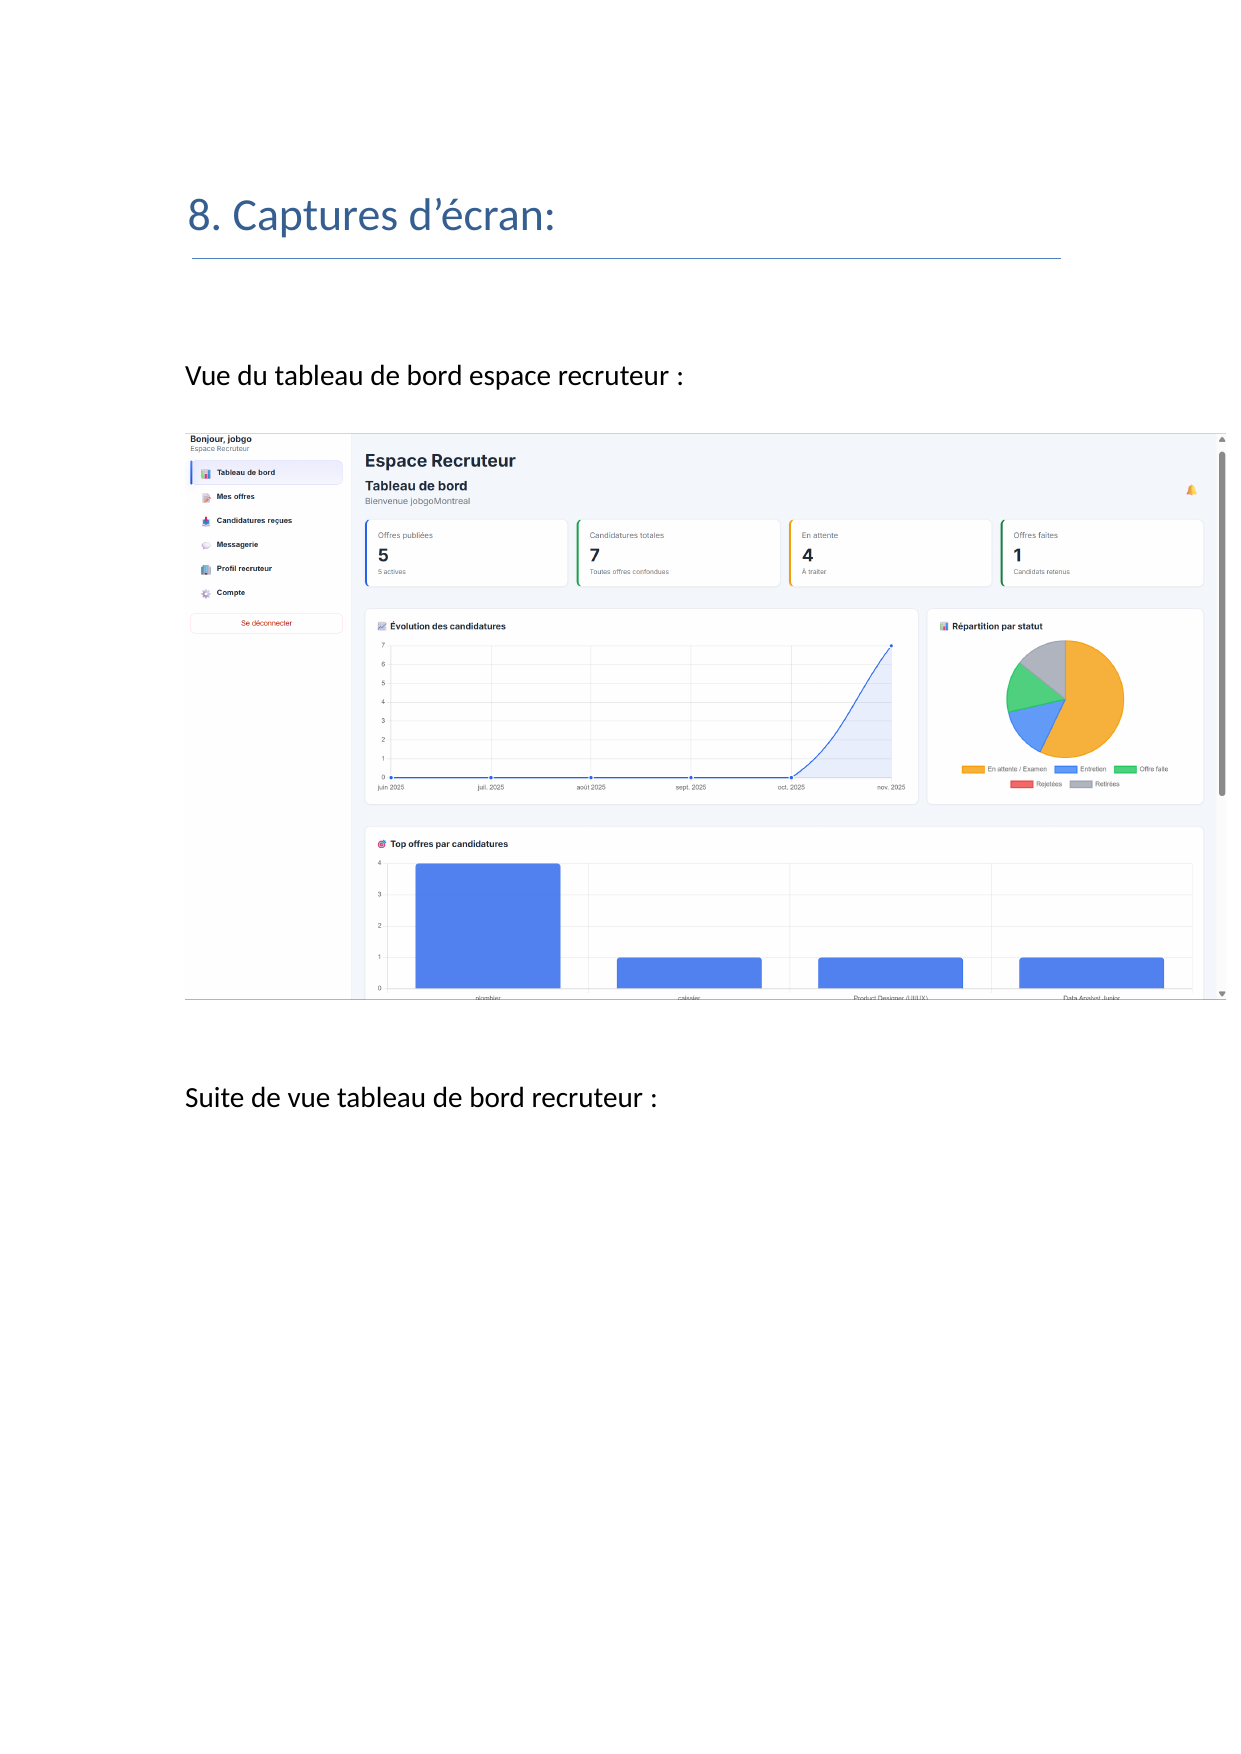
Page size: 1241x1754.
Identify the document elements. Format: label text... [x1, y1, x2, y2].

picture [185, 433, 1227, 1000]
text 8. Captures d’écran: [182, 186, 1098, 242]
text Suite de vue tableau de bord recruteur : [185, 1079, 1187, 1114]
text Vue du tableau de bord espace recruteur : [185, 357, 1187, 393]
